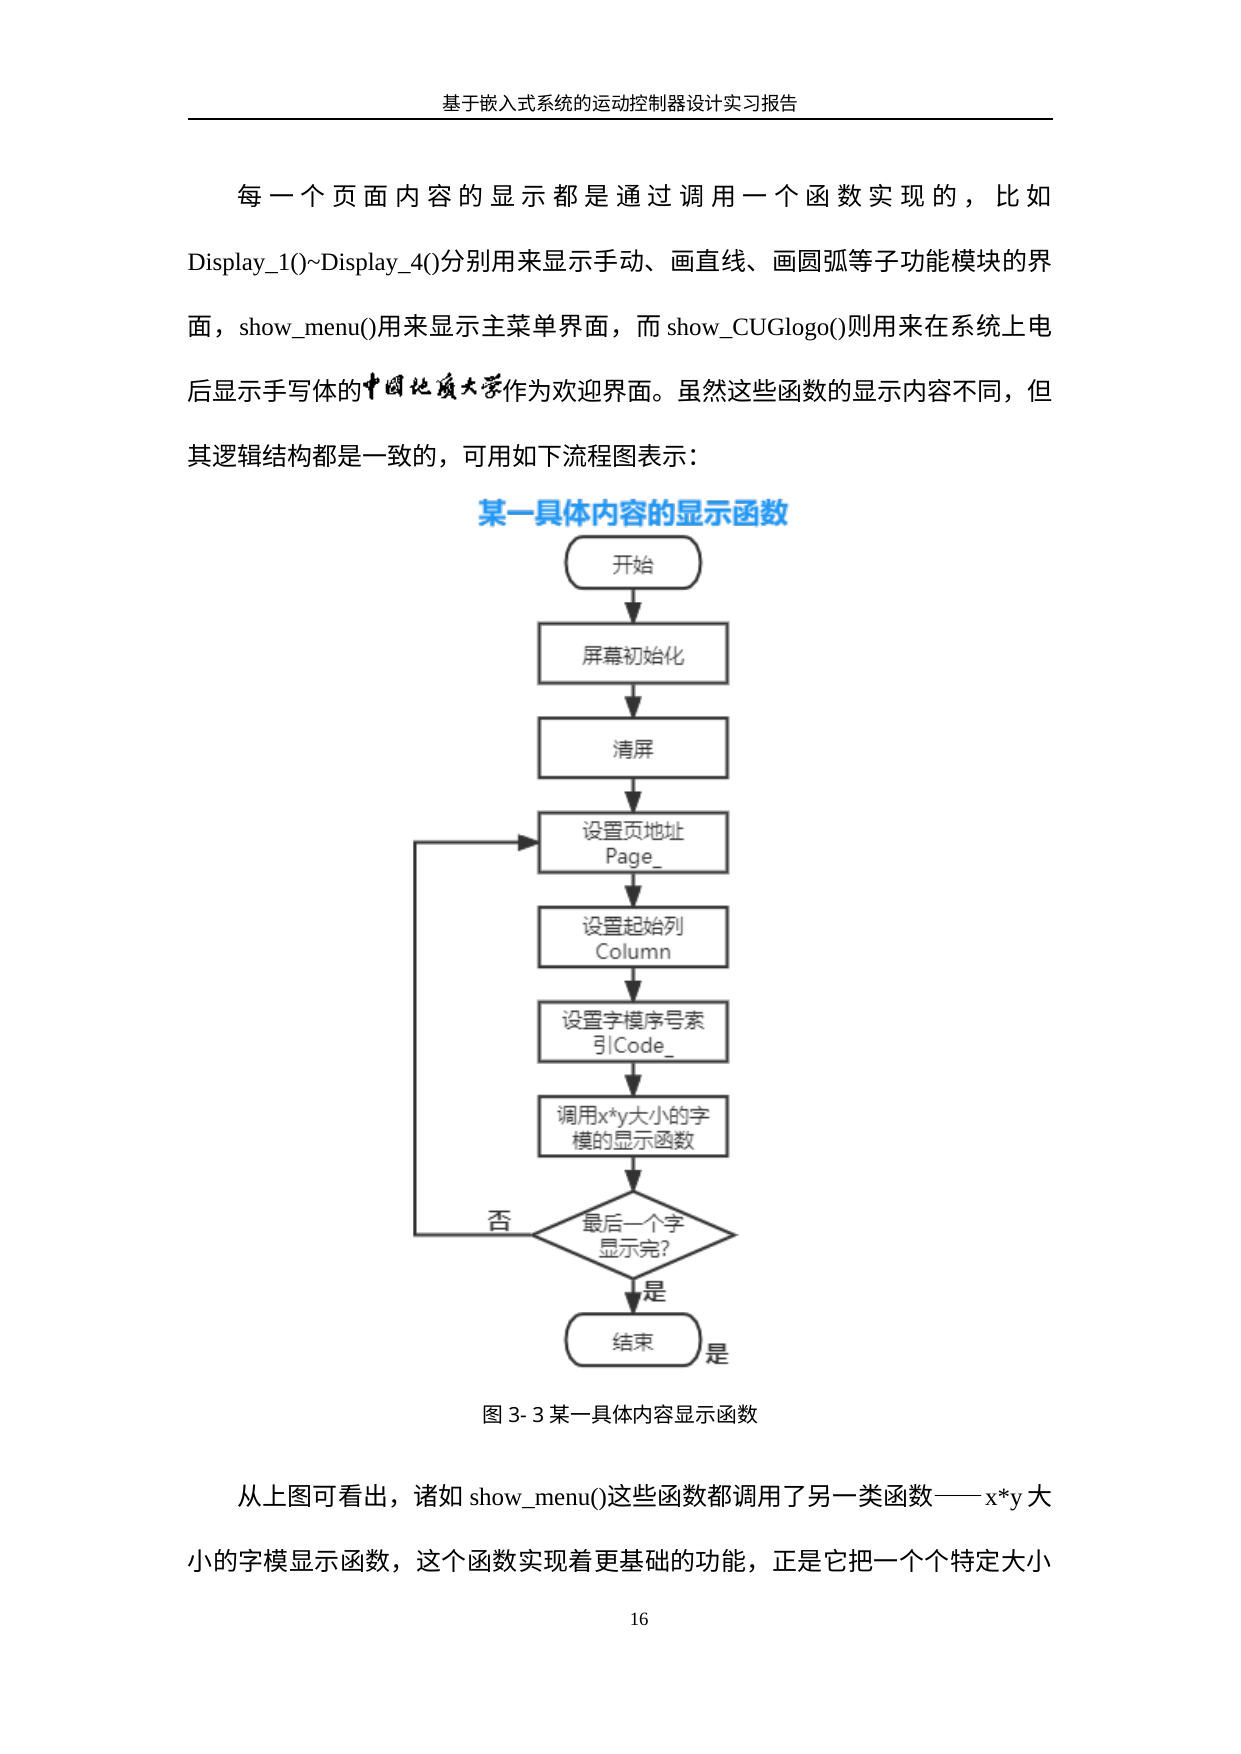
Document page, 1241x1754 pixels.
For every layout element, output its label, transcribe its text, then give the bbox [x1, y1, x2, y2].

picture [376, 487, 865, 1382]
text 每一个页面内容的显示都是通过调用一个函数实现的，比如Display_1()~Display_4()分别用来显示手动、画直线、画圆弧等子功能模块的界面，show_menu()用来显示主菜单界面，而show_CUGlogo()则用来在系统上电后显示手写体的作为欢迎界面。虽然这些函数的显示内容不同，但其逻辑结构都是一致的，可用如下流程图表示： [187, 162, 1053, 487]
text 图 3- 3 某一具体内容显示函数 [187, 1397, 1053, 1429]
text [187, 1462, 1053, 1592]
picture [362, 371, 503, 401]
